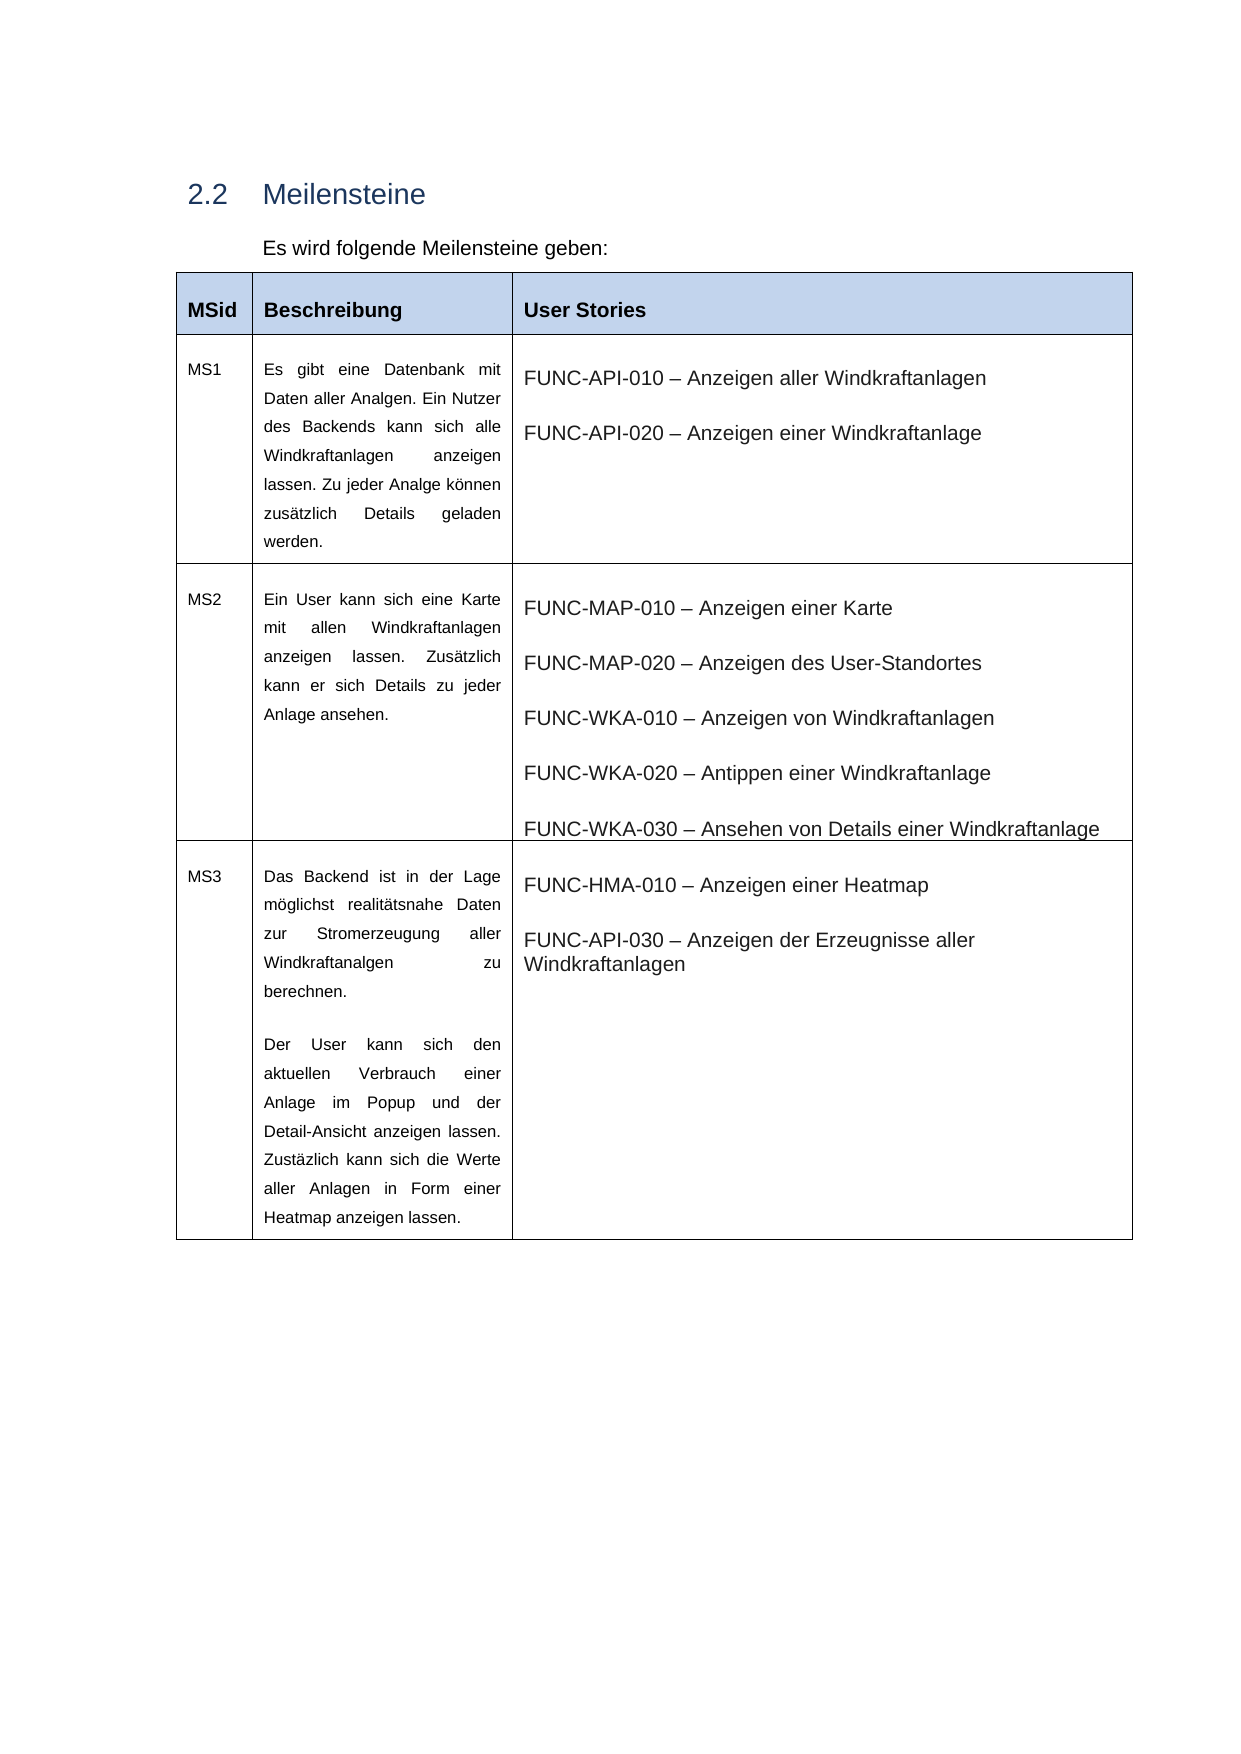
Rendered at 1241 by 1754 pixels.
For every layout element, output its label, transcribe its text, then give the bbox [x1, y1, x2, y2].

table_header Beschreibung [253, 273, 512, 334]
text Es wird folgende Meilensteine geben: [262, 236, 1090, 260]
table_cell FUNC-MAP-010 – Anzeigen einer Karte FUNC-MAP-020 – Anzeigen des User-Standortes FUNC-WKA-010 – Anzeigen von Windkraftanlagen FUNC-WKA-020 – Antippen einer Windkraftanlage FUNC-WKA-030 – Ansehen von Details einer Windkraftanlage [513, 564, 1132, 840]
table_cell Das Backend ist in der Lage möglichst realitätsnahe Daten zur Stromerzeugung aller Windkraftanalgen zu berechnen. Der User kann sich den aktuellen Verbrauch einer Anlage im Popup und der Detail-Ansicht anzeigen lassen. Zustäzlich kann sich die Werte aller Anlagen in Form einer Heatmap anzeigen lassen. [253, 841, 512, 1239]
table_cell MS3 [177, 841, 252, 1239]
table_header User Stories [513, 273, 1132, 334]
table_cell Ein User kann sich eine Karte mit allen Windkraftanlagen anzeigen lassen. Zusätzlich kann er sich Details zu jeder Anlage ansehen. [253, 564, 512, 840]
table_cell MS1 [177, 335, 252, 563]
table_cell FUNC-API-010 – Anzeigen aller Windkraftanlagen FUNC-API-020 – Anzeigen einer Windkraftanlage [513, 335, 1132, 563]
table_header MSid [177, 273, 252, 334]
table_cell FUNC-HMA-010 – Anzeigen einer Heatmap FUNC-API-030 – Anzeigen der Erzeugnisse aller Windkraftanlagen [513, 841, 1132, 1239]
table_cell Es gibt eine Datenbank mit Daten aller Analgen. Ein Nutzer des Backends kann sich alle Windkraftanlagen anzeigen lassen. Zu jeder Analge können zusätzlich Details geladen werden. [253, 335, 512, 563]
table_cell MS2 [177, 564, 252, 840]
subtitle Meilensteine [187, 177, 1090, 211]
